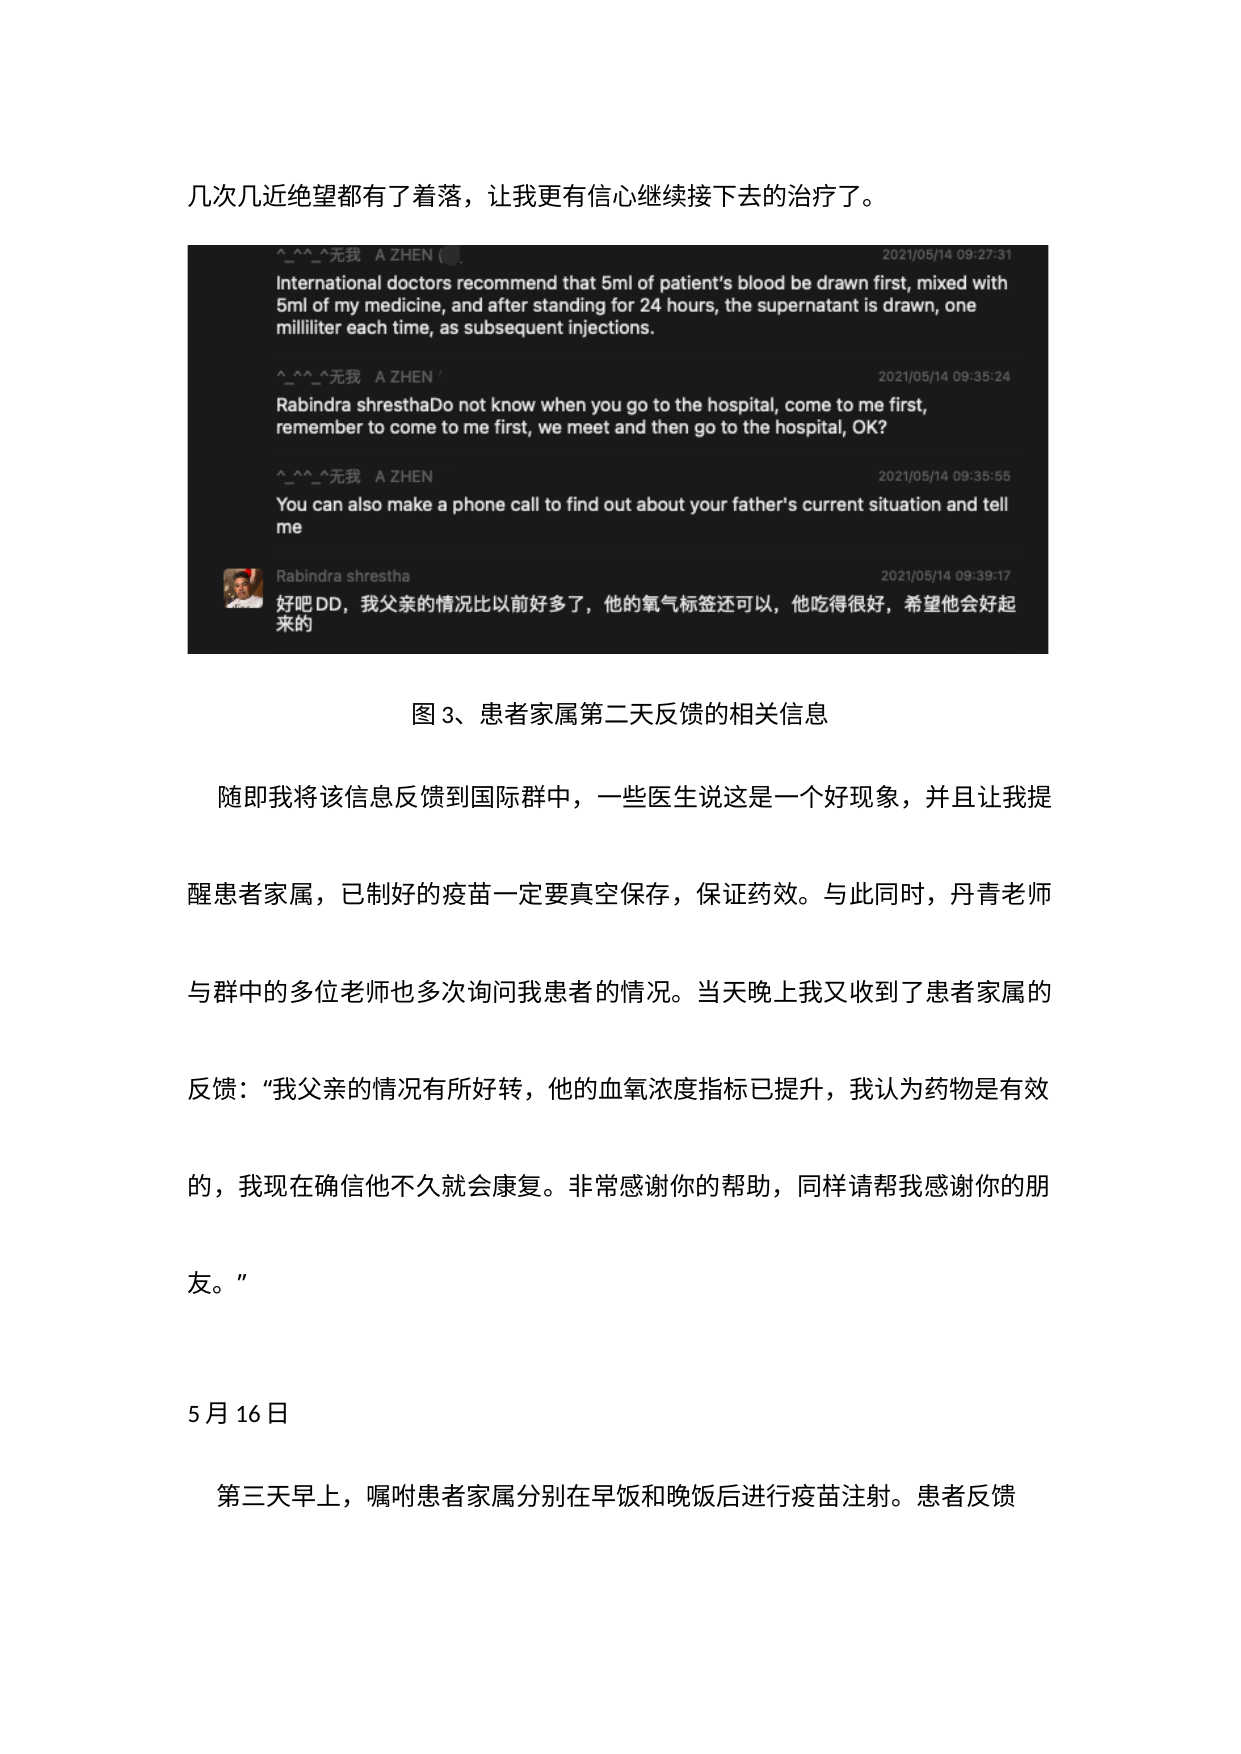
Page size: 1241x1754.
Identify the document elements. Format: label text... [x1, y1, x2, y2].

text 随即我将该信息反馈到国际群中，一些医生说这是一个好现象，并且让我提醒患者家属，已制好的疫苗一定要真空保存，保证药效。与此同时，丹青老师与群中的多位老师也多次询问我患者的情况。当天晚上我又收到了患者家属的反馈：“我父亲的情况有所好转，他的血氧浓度指标已提升，我认为药物是有效的，我现在确信他不久就会康复。非常感谢你的帮助，同样请帮我感谢你的朋友。” [187, 763, 1053, 1315]
text 图3、患者家属第二天反馈的相关信息 [187, 681, 1053, 746]
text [187, 1462, 1053, 1527]
picture [187, 245, 1049, 654]
text 5月16日 [187, 1380, 1053, 1445]
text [187, 162, 1053, 227]
